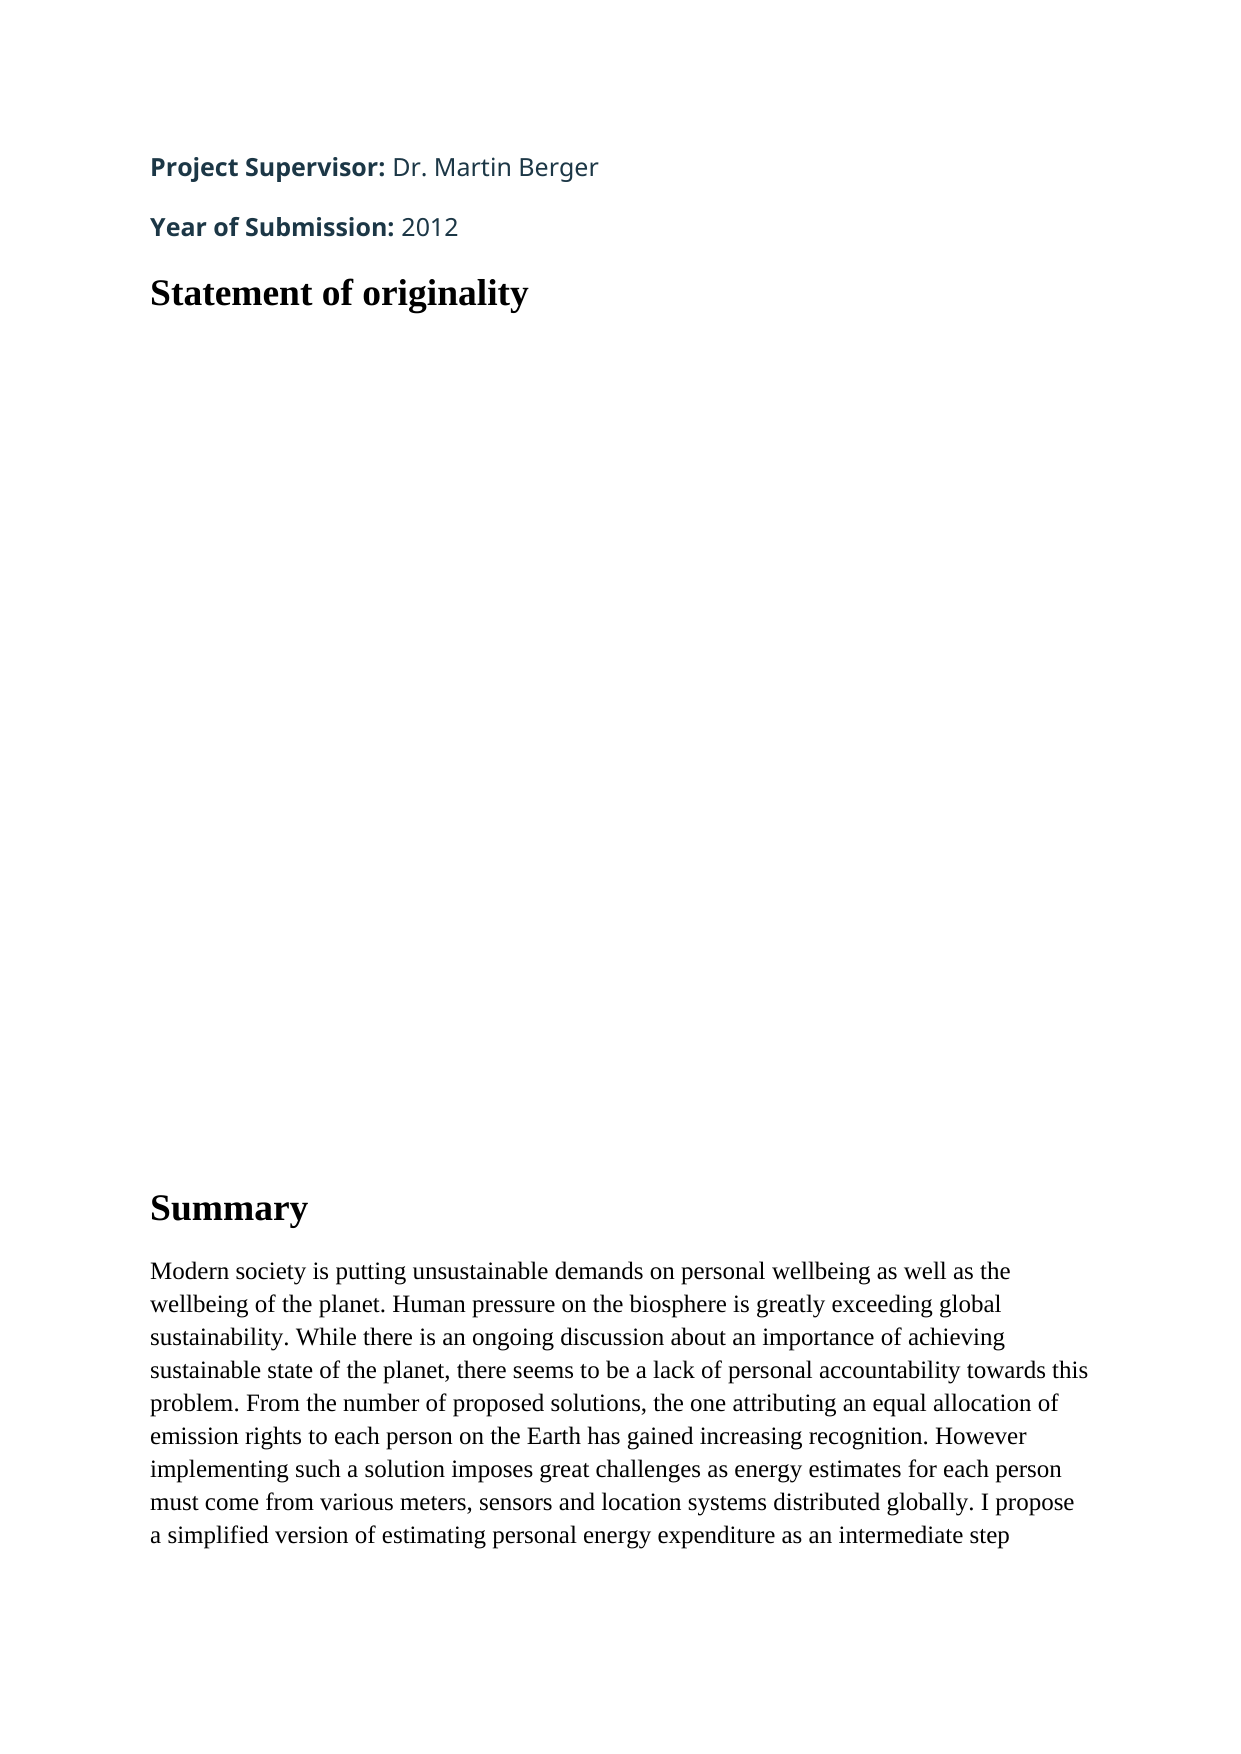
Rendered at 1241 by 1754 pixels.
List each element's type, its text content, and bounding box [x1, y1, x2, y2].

text Summary [150, 1185, 1090, 1228]
text Year of Submission: 2012 [150, 210, 1090, 244]
text Project Supervisor: Dr. Martin Berger [150, 150, 1090, 184]
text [150, 1256, 1090, 1549]
text Statement of originality [150, 270, 1090, 313]
